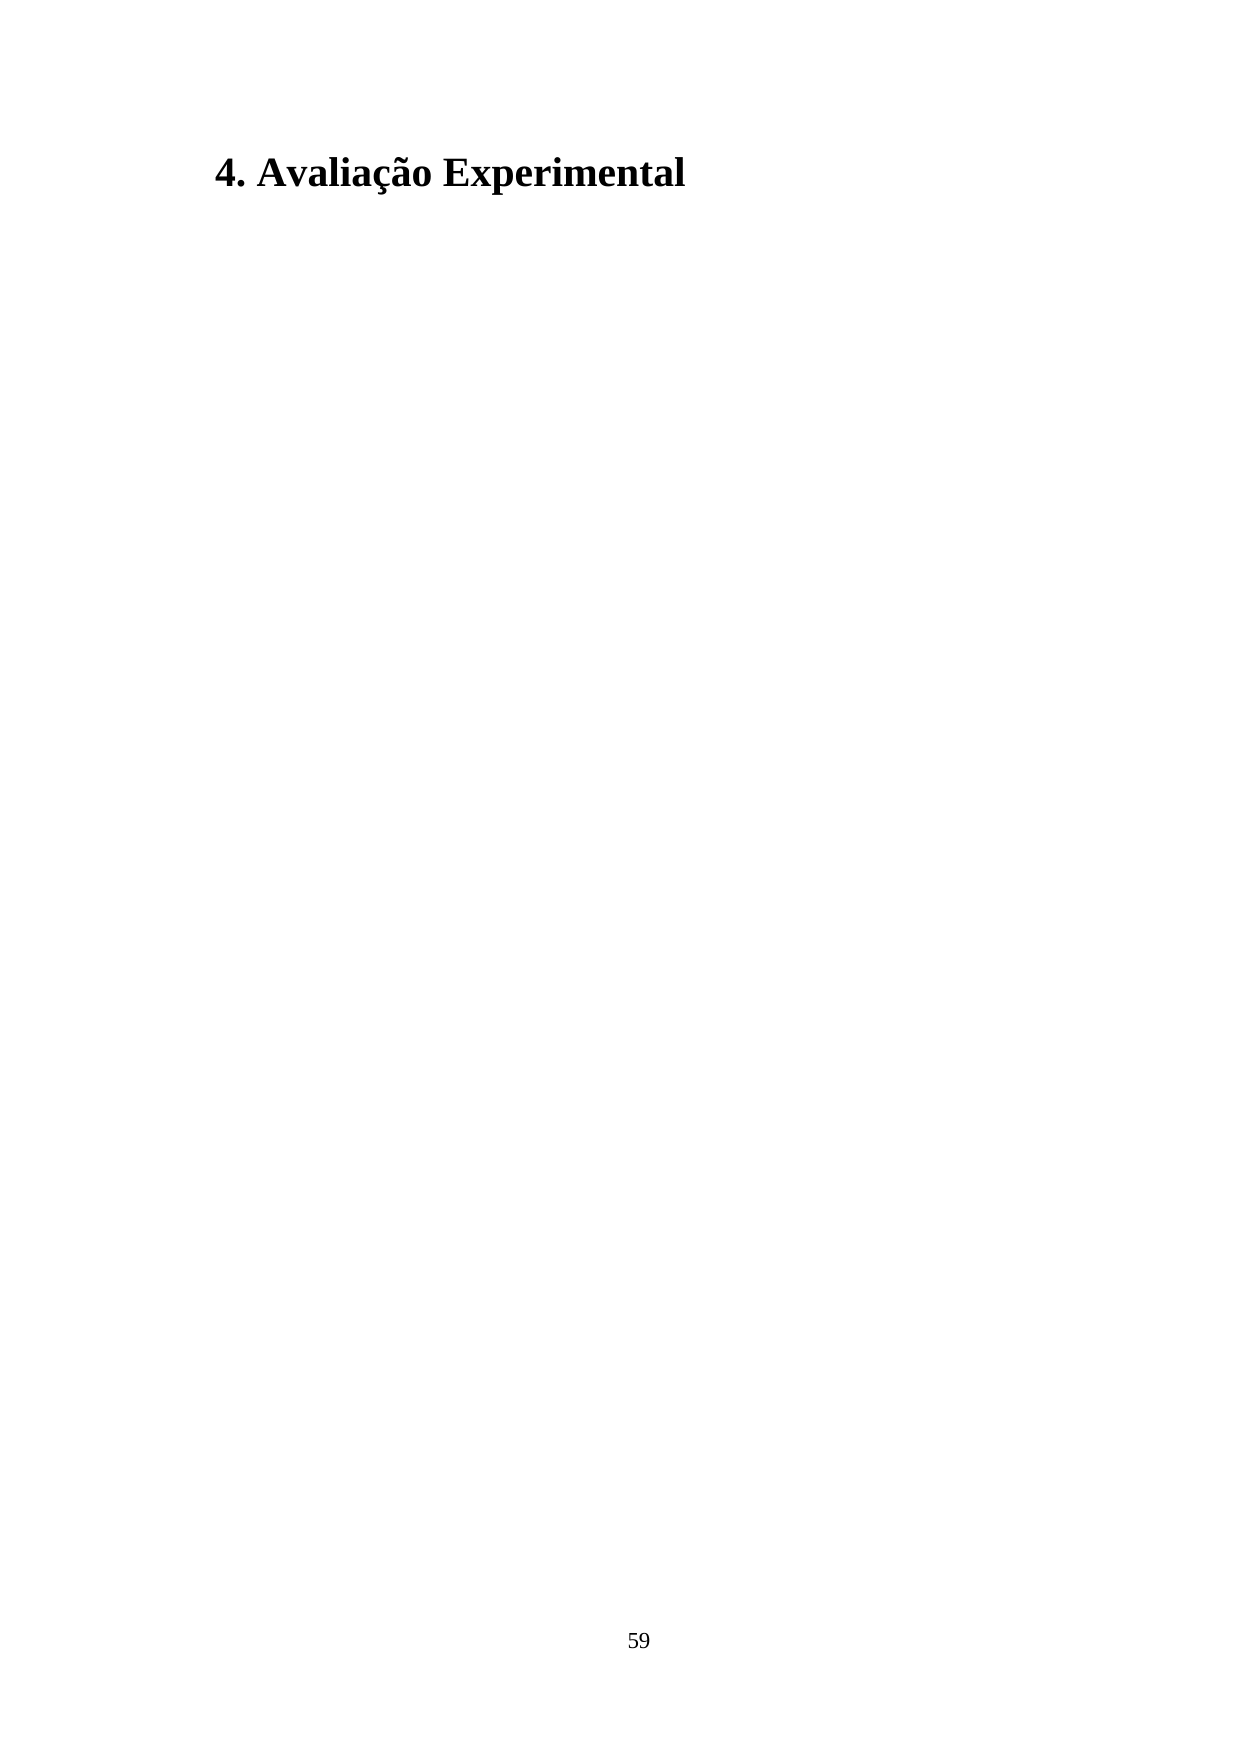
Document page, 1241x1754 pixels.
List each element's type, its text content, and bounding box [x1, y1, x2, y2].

subtitle 4. Avaliação Experimental [215, 148, 1063, 196]
